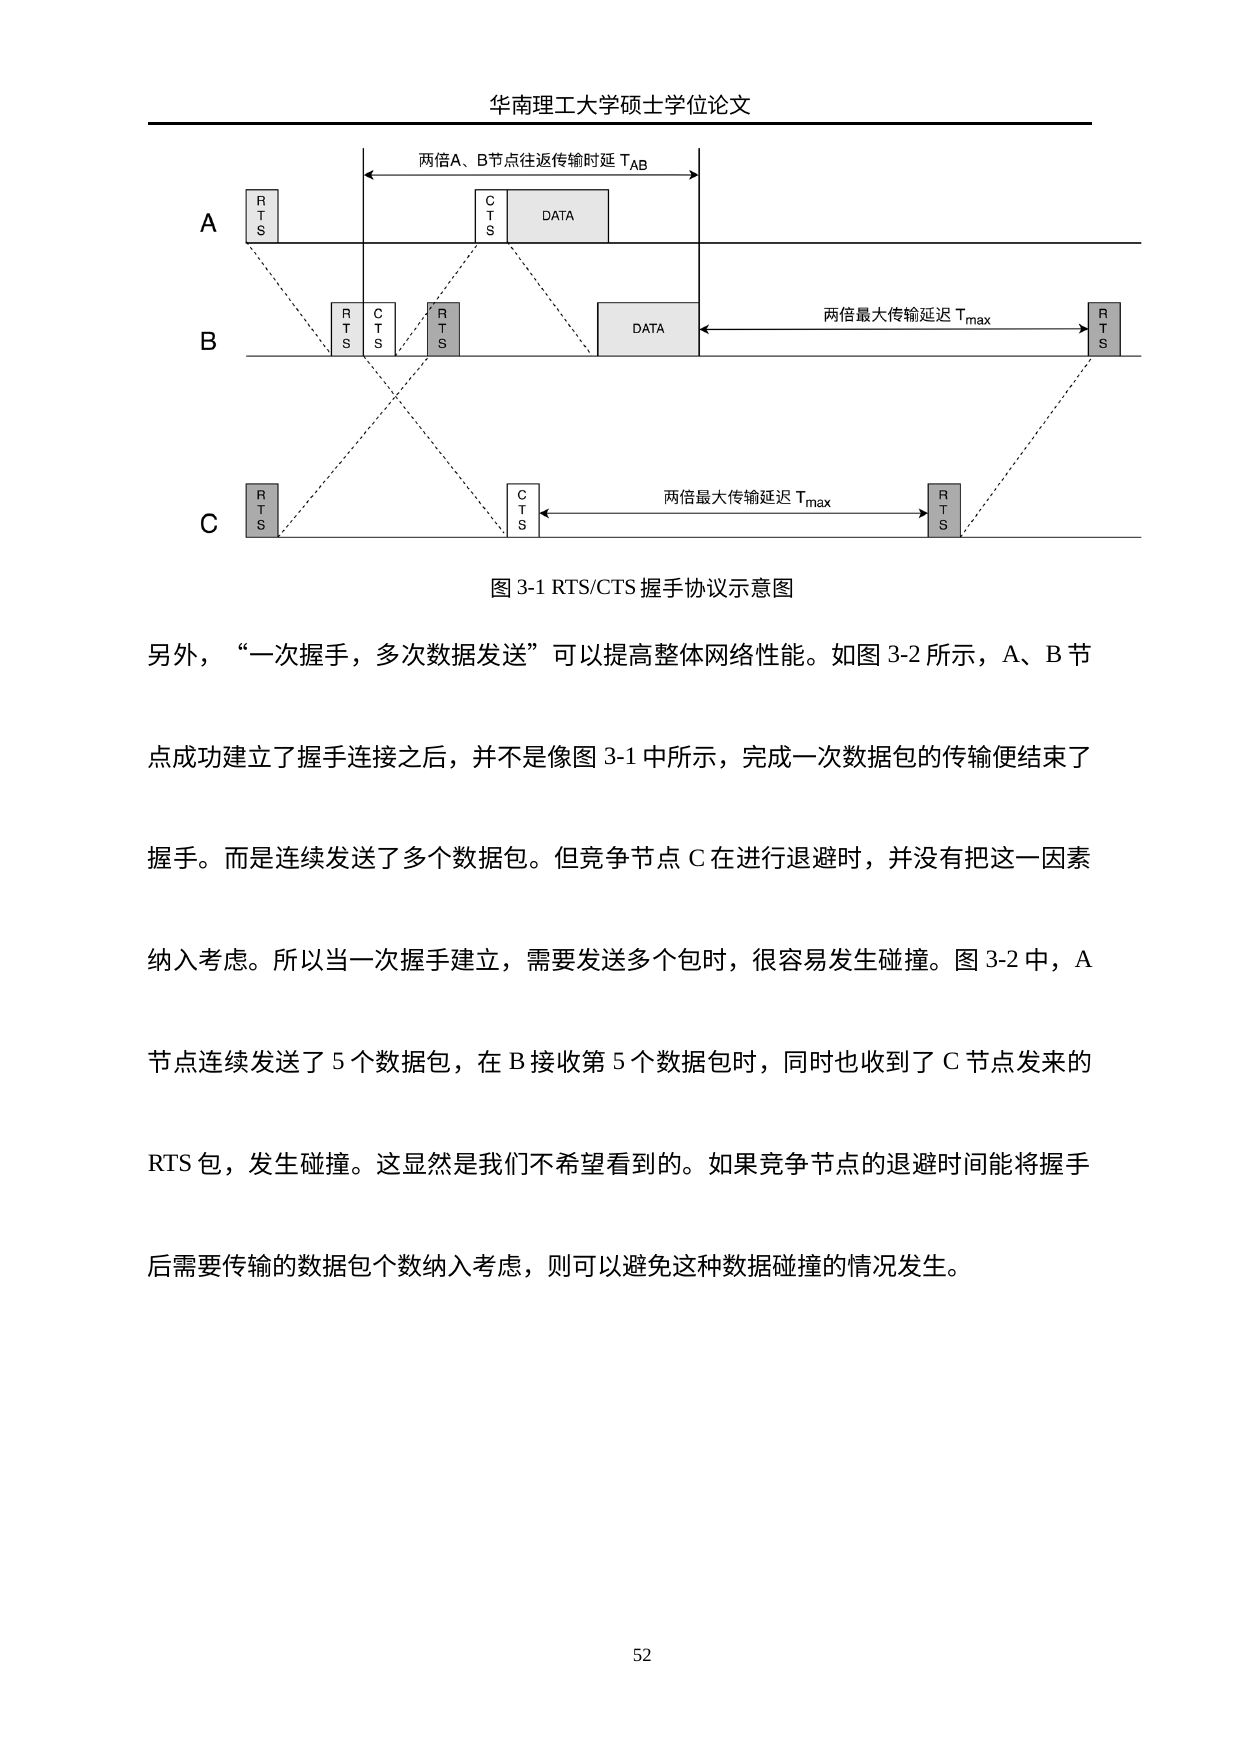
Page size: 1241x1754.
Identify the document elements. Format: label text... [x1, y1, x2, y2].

text 图3-1 RTS/CTS握手协议示意图 [148, 569, 1092, 603]
text 另外，“一次握手，多次数据发送”可以提高整体网络性能。如图3-2所示，A、B节点成功建立了握手连接之后，并不是像图3-1中所示，完成一次数据包的传输便结束了握手。而是连续发送了多个数据包。但竞争节点C在进行退避时，并没有把这一因素纳入考虑。所以当一次握手建立，需要发送多个包时，很容易发生碰撞。图3-2中，A节点连续发送了5个数据包，在B接收第5个数据包时，同时也收到了C节点发来的RTS包，发生碰撞。这显然是我们不希望看到的。如果竞争节点的退避时间能将握手后需要传输的数据包个数纳入考虑，则可以避免这种数据碰撞的情况发生。 [148, 619, 1092, 1298]
picture [197, 147, 1143, 542]
